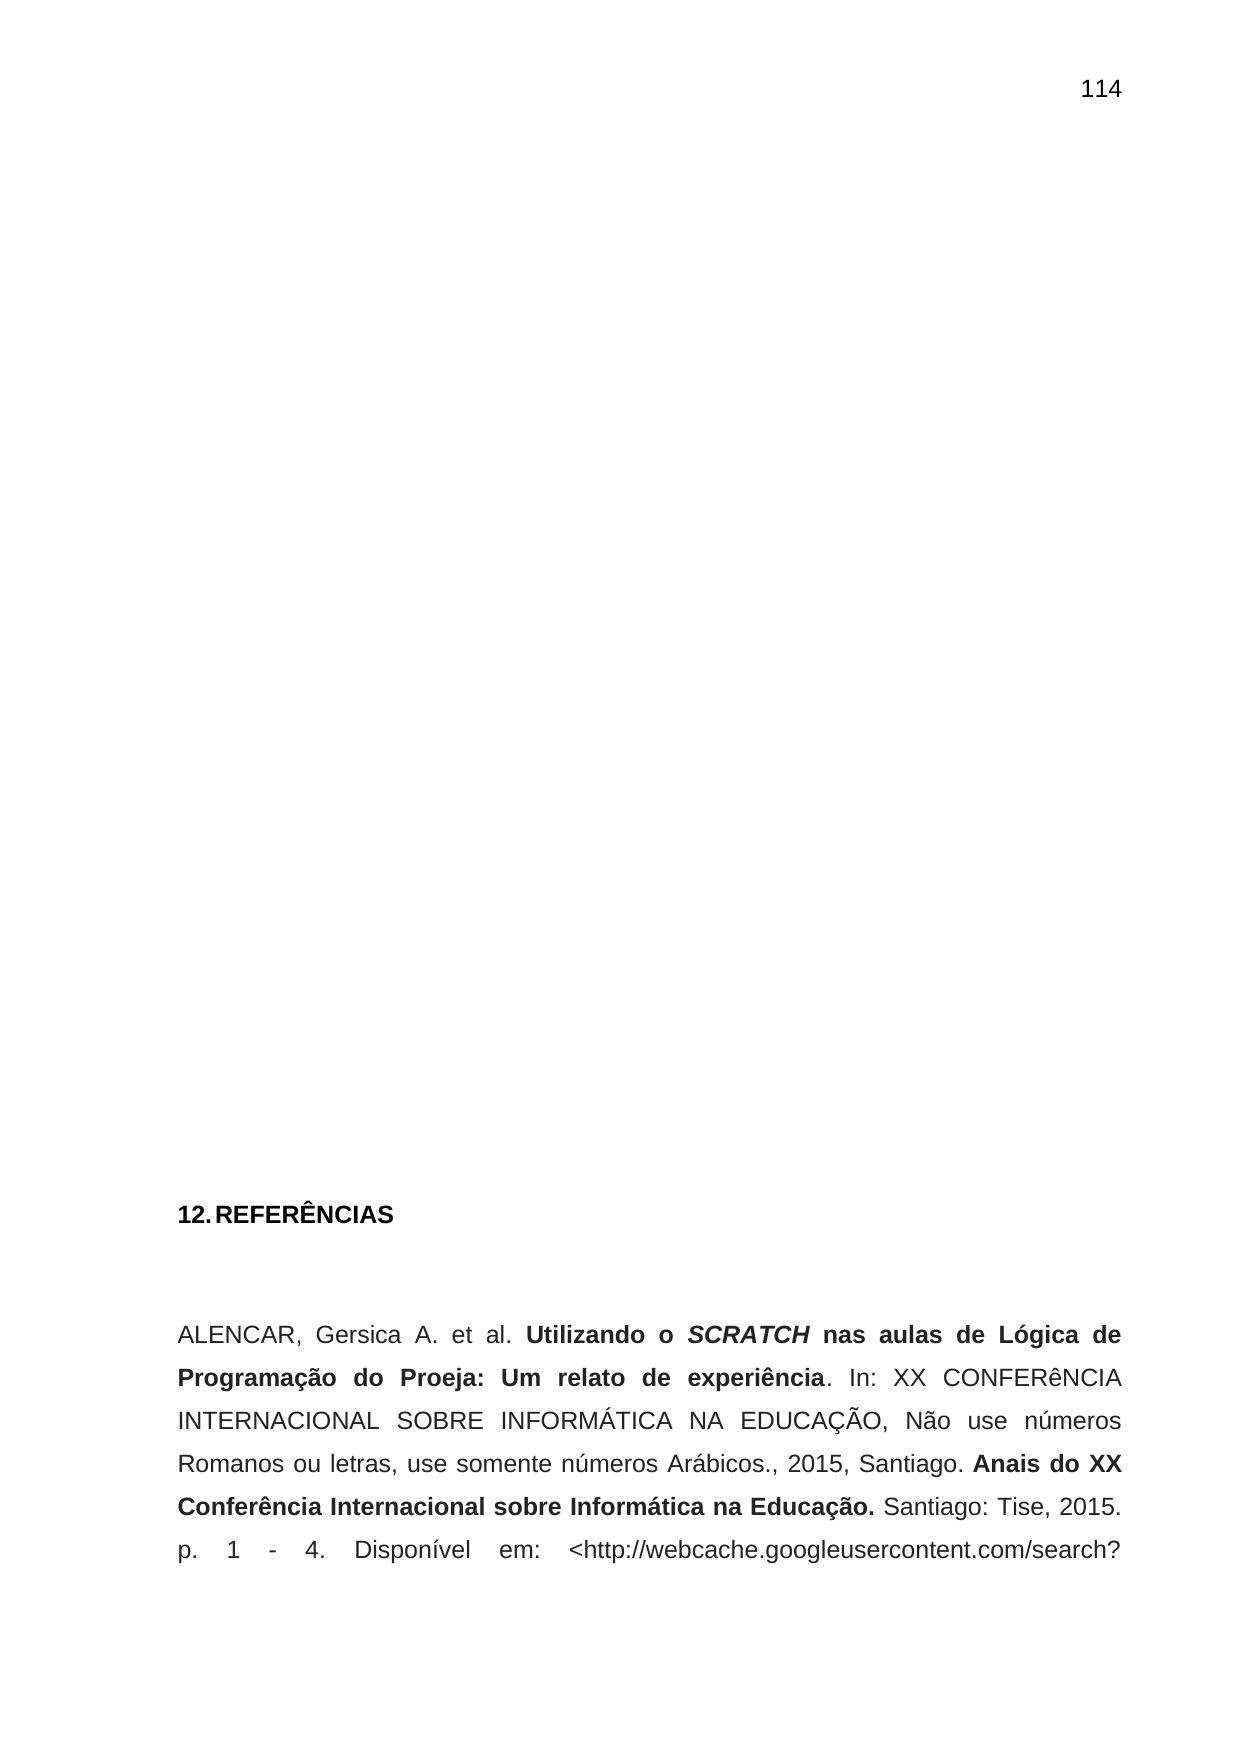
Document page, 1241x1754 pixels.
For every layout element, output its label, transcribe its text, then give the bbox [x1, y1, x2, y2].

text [177, 1320, 1122, 1564]
subtitle REFERÊNCIAS [177, 1200, 1122, 1229]
